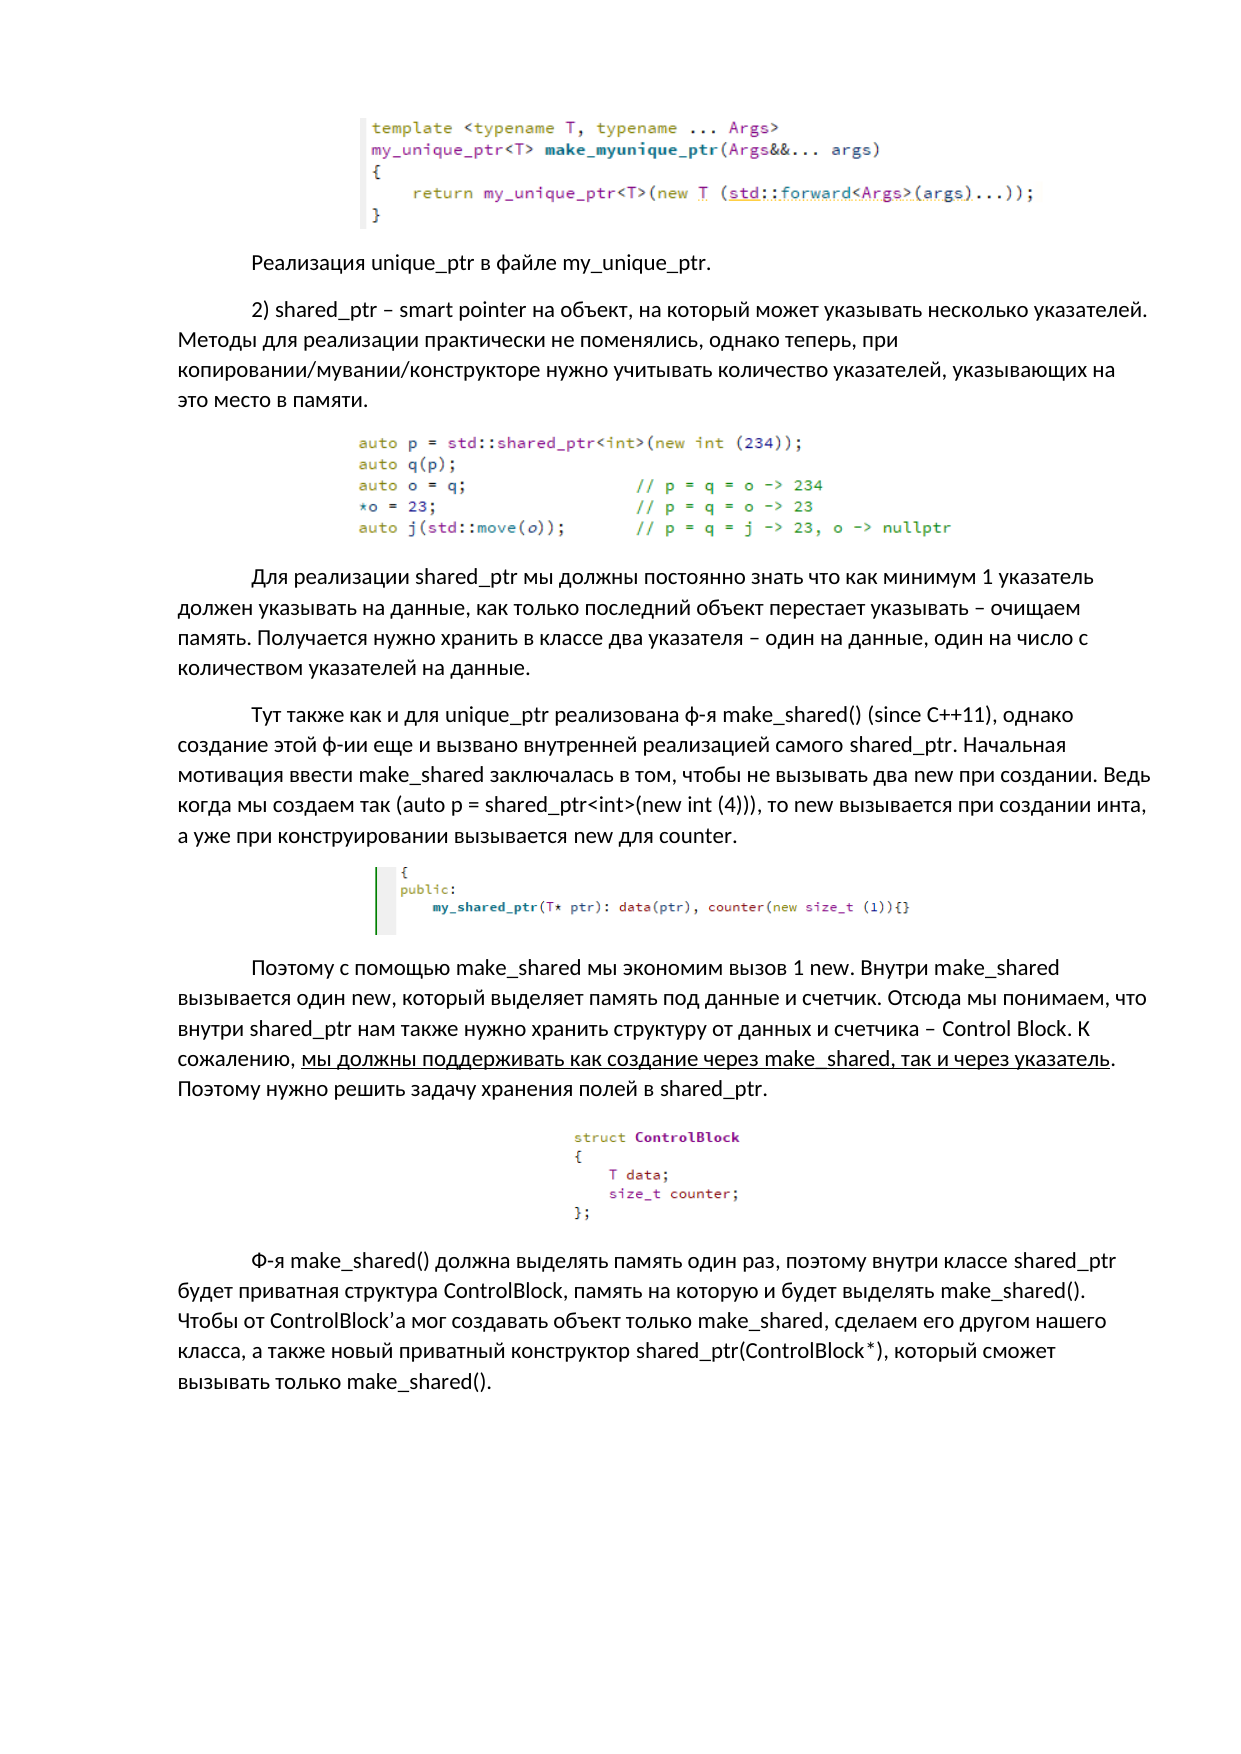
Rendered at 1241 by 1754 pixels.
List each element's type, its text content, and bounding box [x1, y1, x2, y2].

picture [360, 118, 1043, 229]
text Тут также как и для unique_ptr реализована ф-я make_shared() (since C++11), однако создание этой ф-ии еще и вызвано внутренней реализацией самого shared_ptr. Начальная мотивация ввести make_shared заключалась в том, чтобы не вызывать два new при создании. Ведь когда мы создаем так (auto p = shared_ptr<int>(new int (4))), то new вызывается при создании инта, а уже при конструировании вызывается new для counter. [177, 700, 1152, 849]
text Для реализации shared_ptr мы должны постоянно знать что как минимум 1 указатель должен указывать на данные, как только последний объект перестает указывать – очищаем память. Получается нужно хранить в классе два указателя – один на данные, один на число с количеством указателей на данные. [177, 562, 1152, 681]
text Ф-я make_shared() должна выделять память один раз, поэтому внутри классе shared_ptr будет приватная структура ControlBlock, память на которую и будет выделять make_shared(). Чтобы от ControlBlock’a мог создавать объект только make_shared, сделаем его другом нашего класса, а также новый приватный конструктор shared_ptr(ControlBlock*), который сможет вызывать только make_shared(). [177, 1246, 1152, 1395]
picture [351, 432, 978, 544]
text Поэтому с помощью make_shared мы экономим вызов 1 new. Внутри make_shared вызывается один new, который выделяет память под данные и счетчик. Отсюда мы понимаем, что внутри shared_ptr нам также нужно хранить структуру от данных и счетчика – Control Block. К сожалению, мы должны поддерживать как создание через make_shared, так и через указатель. Поэтому нужно решить задачу хранения полей в shared_ptr. [177, 953, 1152, 1102]
picture [375, 867, 954, 935]
picture [552, 1121, 777, 1228]
text Реализация unique_ptr в файле my_unique_ptr. [177, 248, 1152, 276]
text 2) shared_ptr – smart pointer на объект, на который может указывать несколько указателей. Методы для реализации практически не поменялись, однако теперь, при копировании/мувании/конструкторе нужно учитывать количество указателей, указывающих на это место в памяти. [177, 295, 1152, 413]
